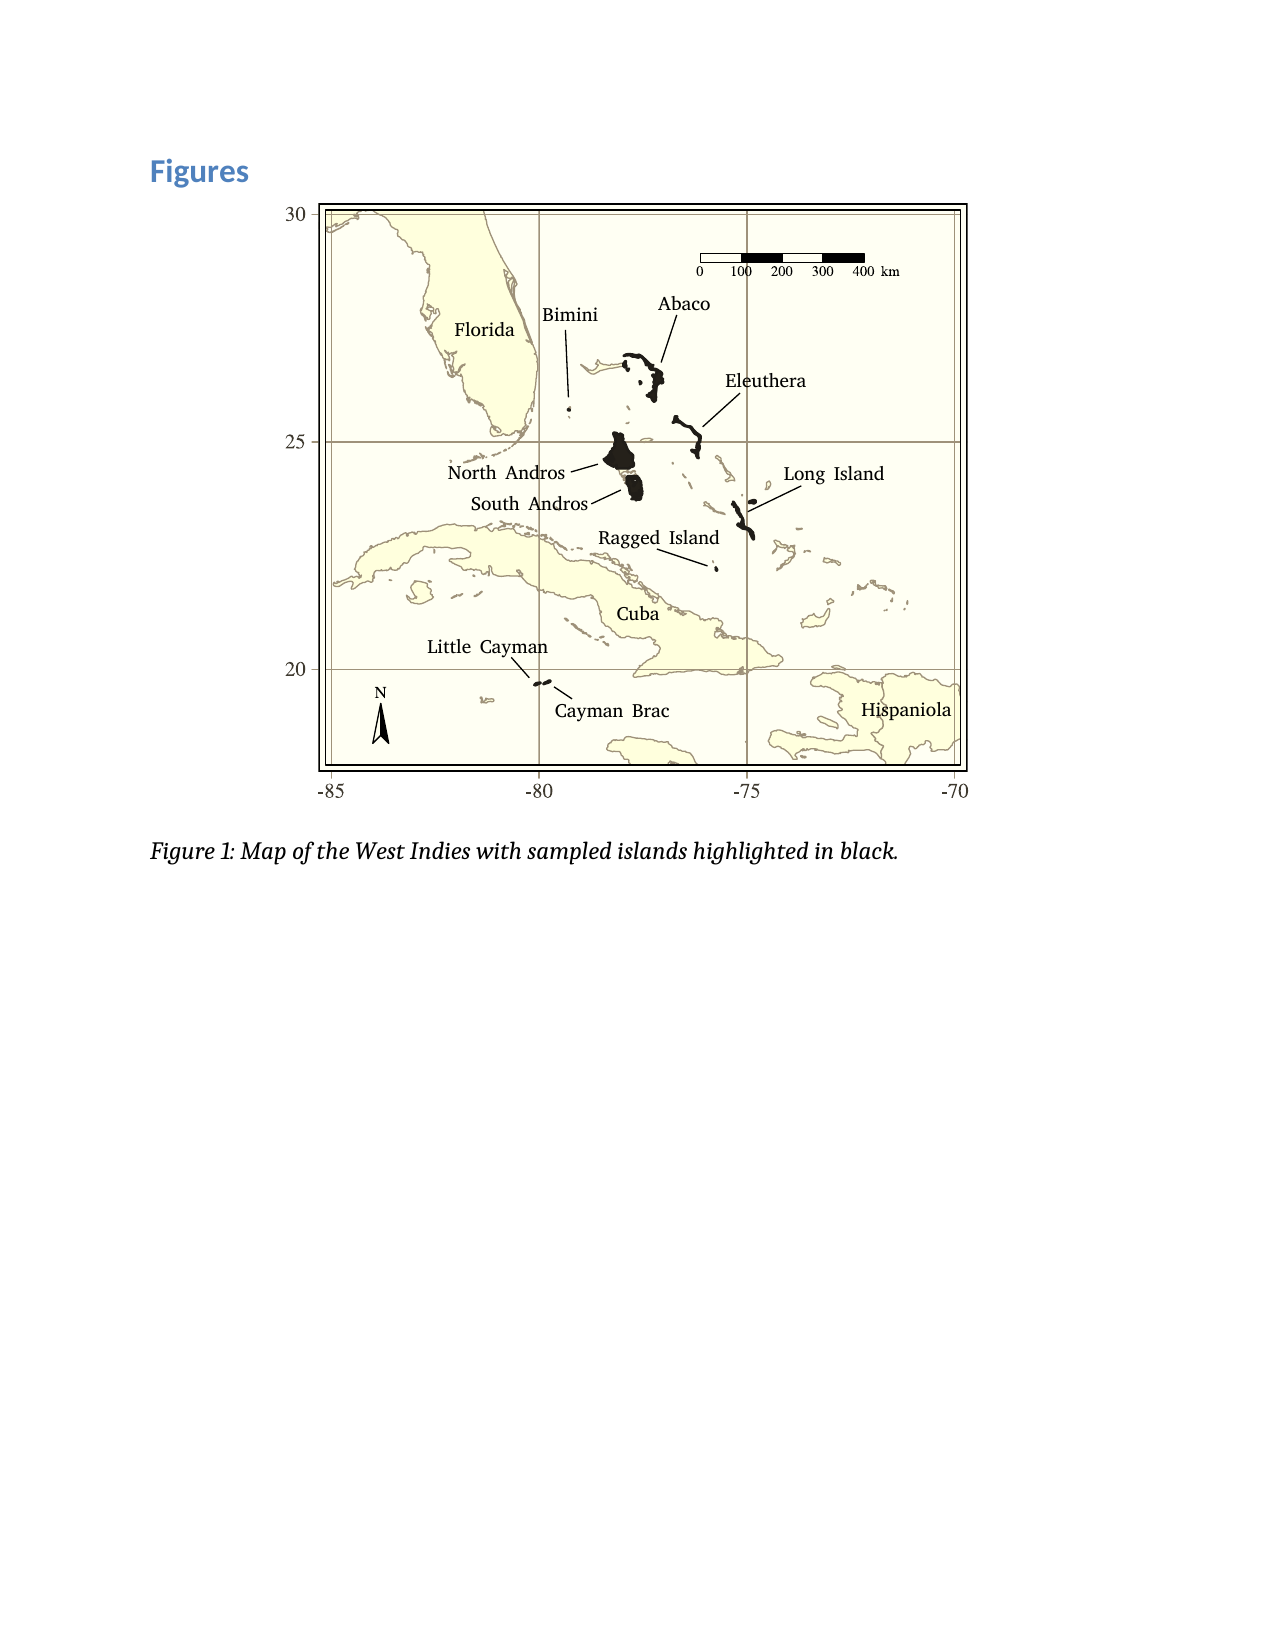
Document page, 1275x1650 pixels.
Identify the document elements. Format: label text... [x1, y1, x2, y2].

text Figure 1: Map of the West Indies with sampled islands highlighted in black. [150, 837, 1125, 865]
subtitle Figures [150, 150, 1125, 191]
